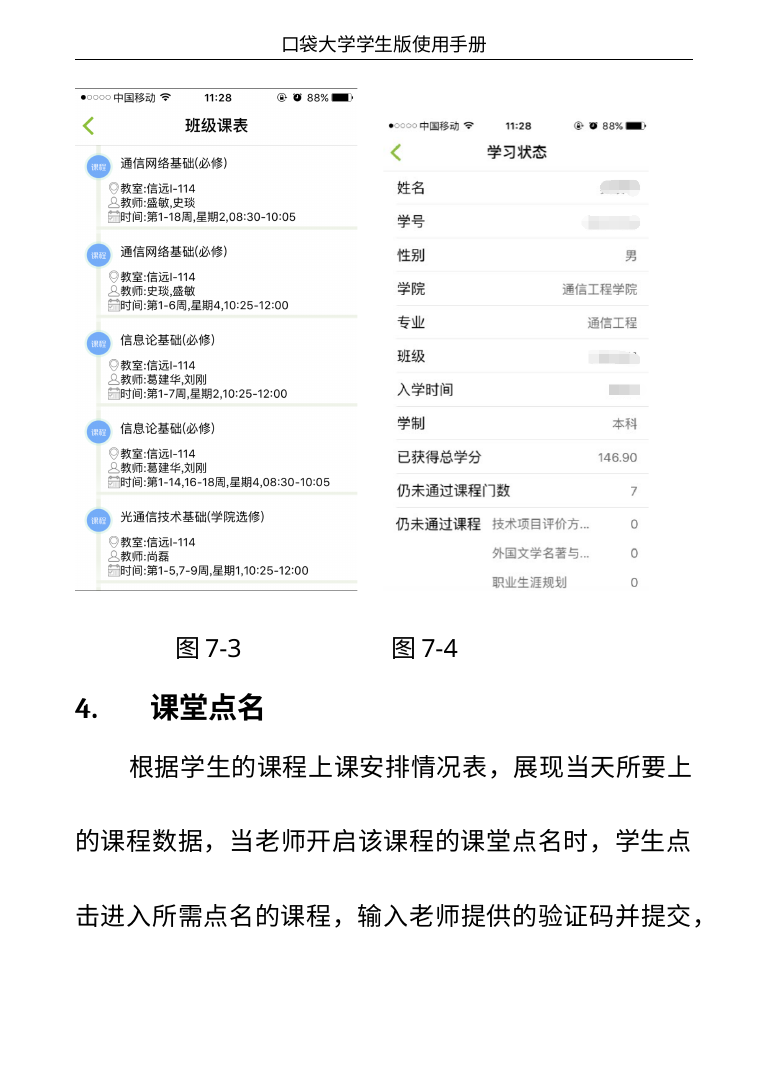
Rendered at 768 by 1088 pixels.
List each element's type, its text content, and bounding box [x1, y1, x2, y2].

picture [383, 118, 649, 591]
picture [75, 88, 358, 591]
subtitle 课堂点名 [75, 684, 693, 727]
text 图7-3 图7-4 [75, 614, 693, 679]
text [75, 733, 693, 947]
